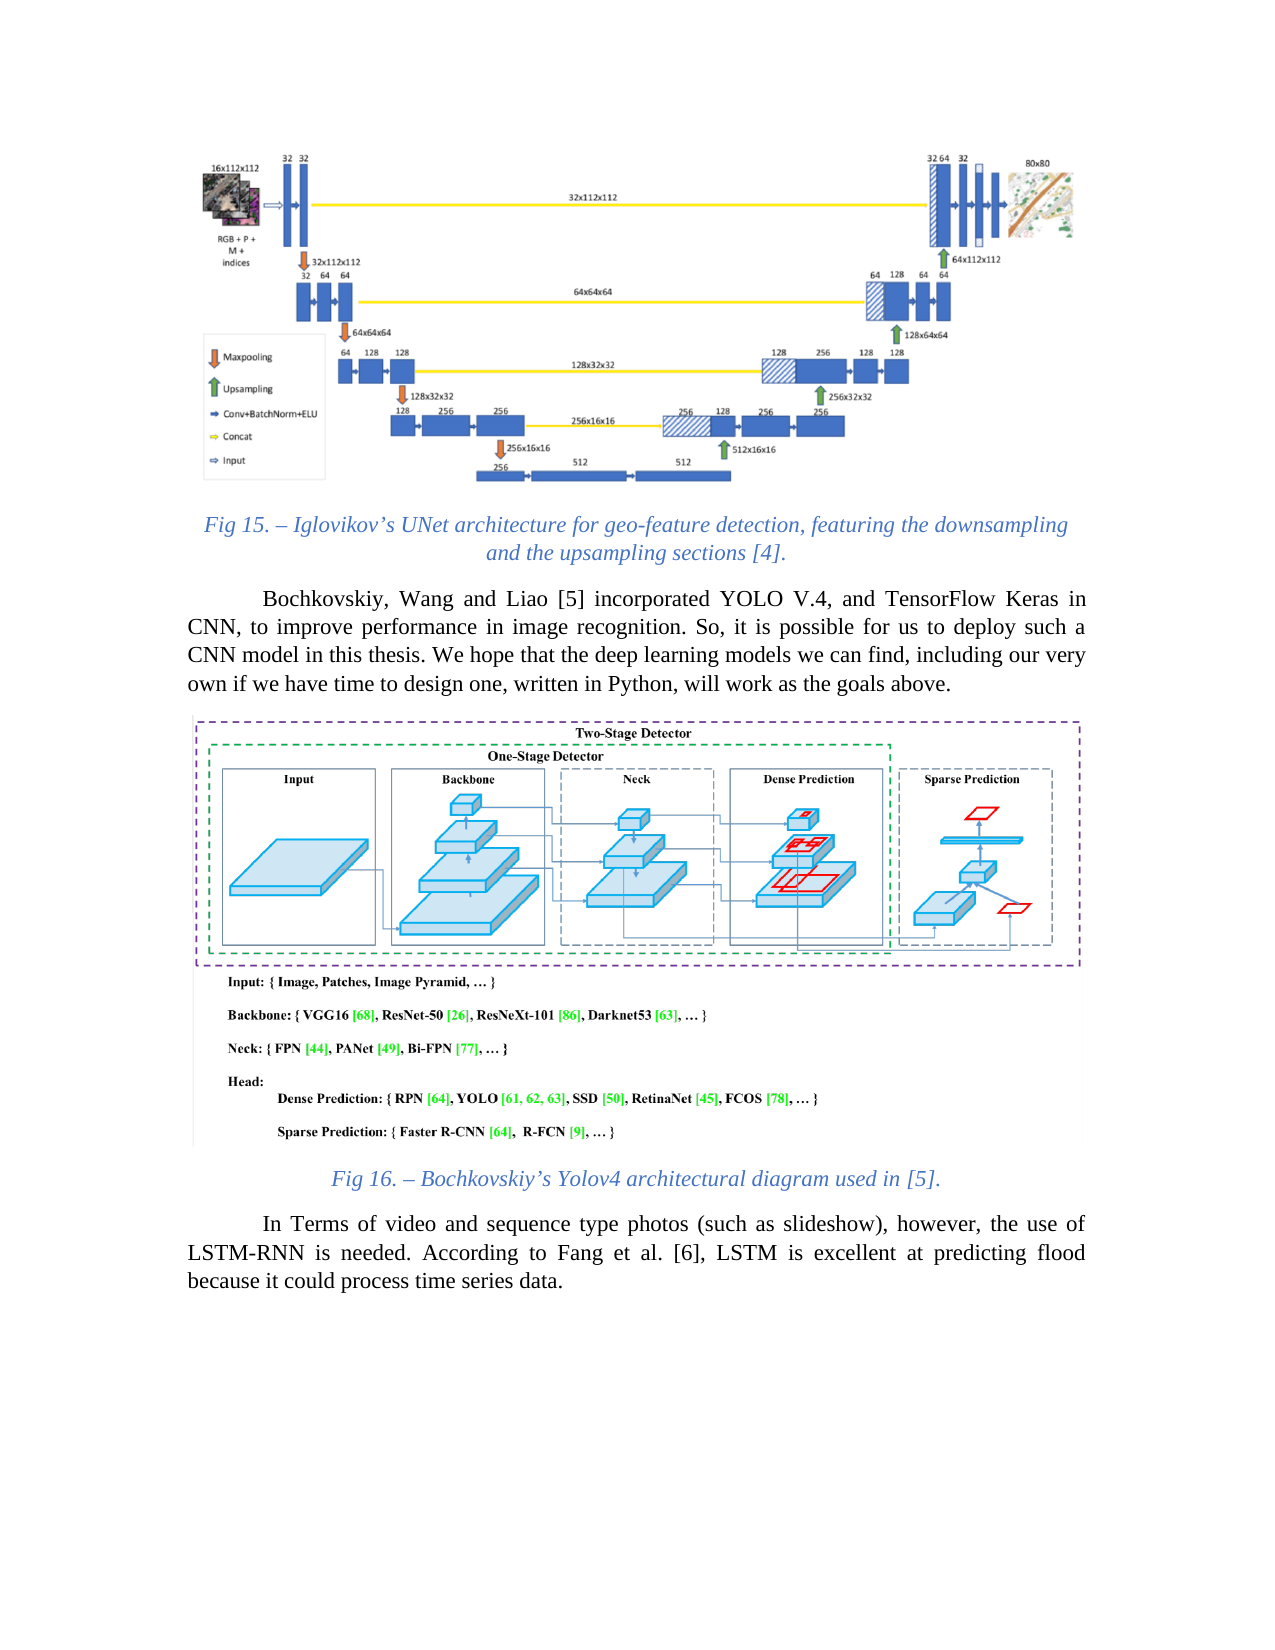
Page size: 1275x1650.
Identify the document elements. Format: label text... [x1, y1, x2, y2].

picture [192, 715, 1083, 1147]
text In Terms of video and sequence type photos (such as slideshow), however, the use of LSTM-RNN is needed. According to Fang et al. [6], LSTM is excellent at predicting flood because it could process time series data. [187, 1210, 1087, 1293]
text Bochkovskiy, Wang and Liao [5] incorporated YOLO V.4, and TensorFlow Keras in CNN, to improve performance in image recognition. So, it is possible for us to deploy such a CNN model in this thesis. We hope that the deep learning models we can find, including our very own if we have time to design one, written in Python, will work as the goals above. [187, 584, 1087, 696]
text Fig 16. – Bochkovskiy’s Yolov4 architectural diagram used in [5]. [187, 1165, 1087, 1191]
picture [195, 150, 1080, 493]
text Fig 15. – Iglovikov’s UNet architecture for geo-feature detection, featuring the downsampling and the upsampling sections [4]. [187, 511, 1087, 566]
